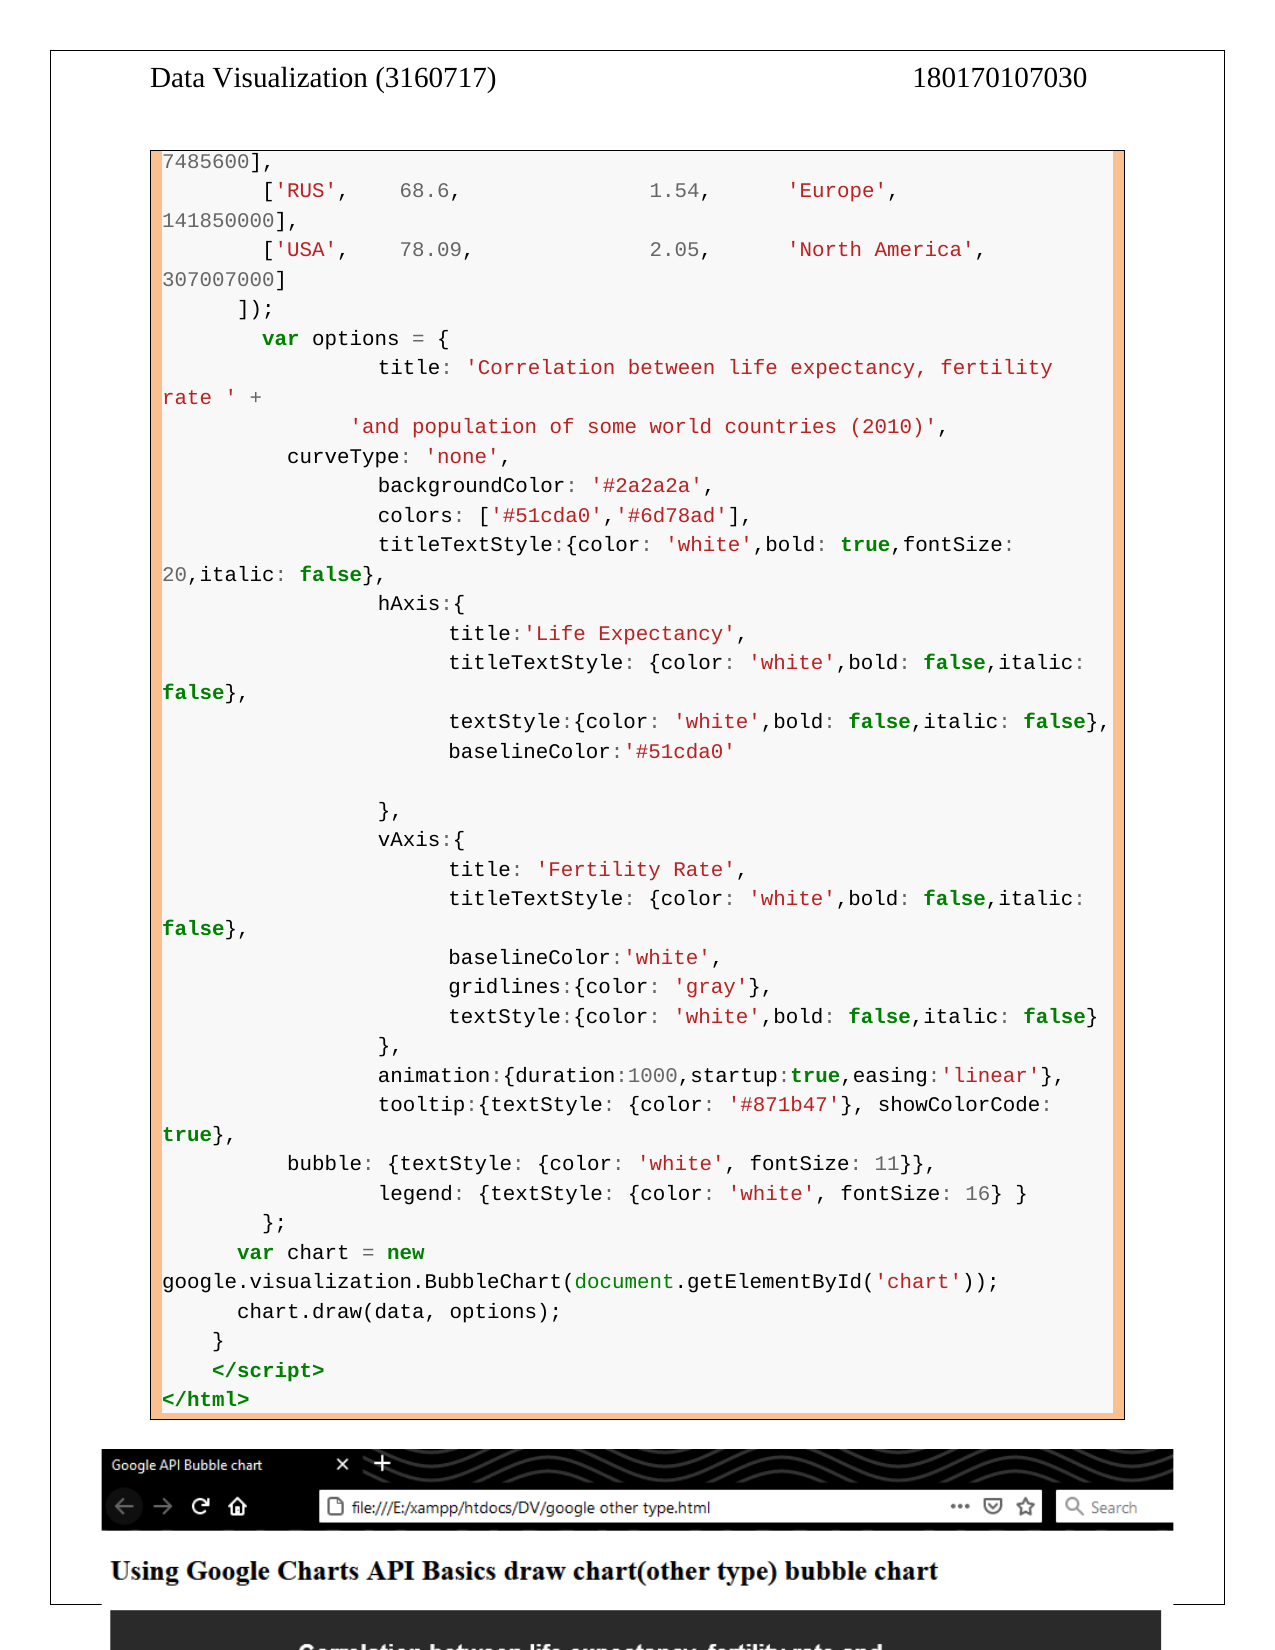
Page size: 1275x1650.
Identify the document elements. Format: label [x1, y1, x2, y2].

picture [101, 1449, 1174, 1650]
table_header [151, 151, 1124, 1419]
